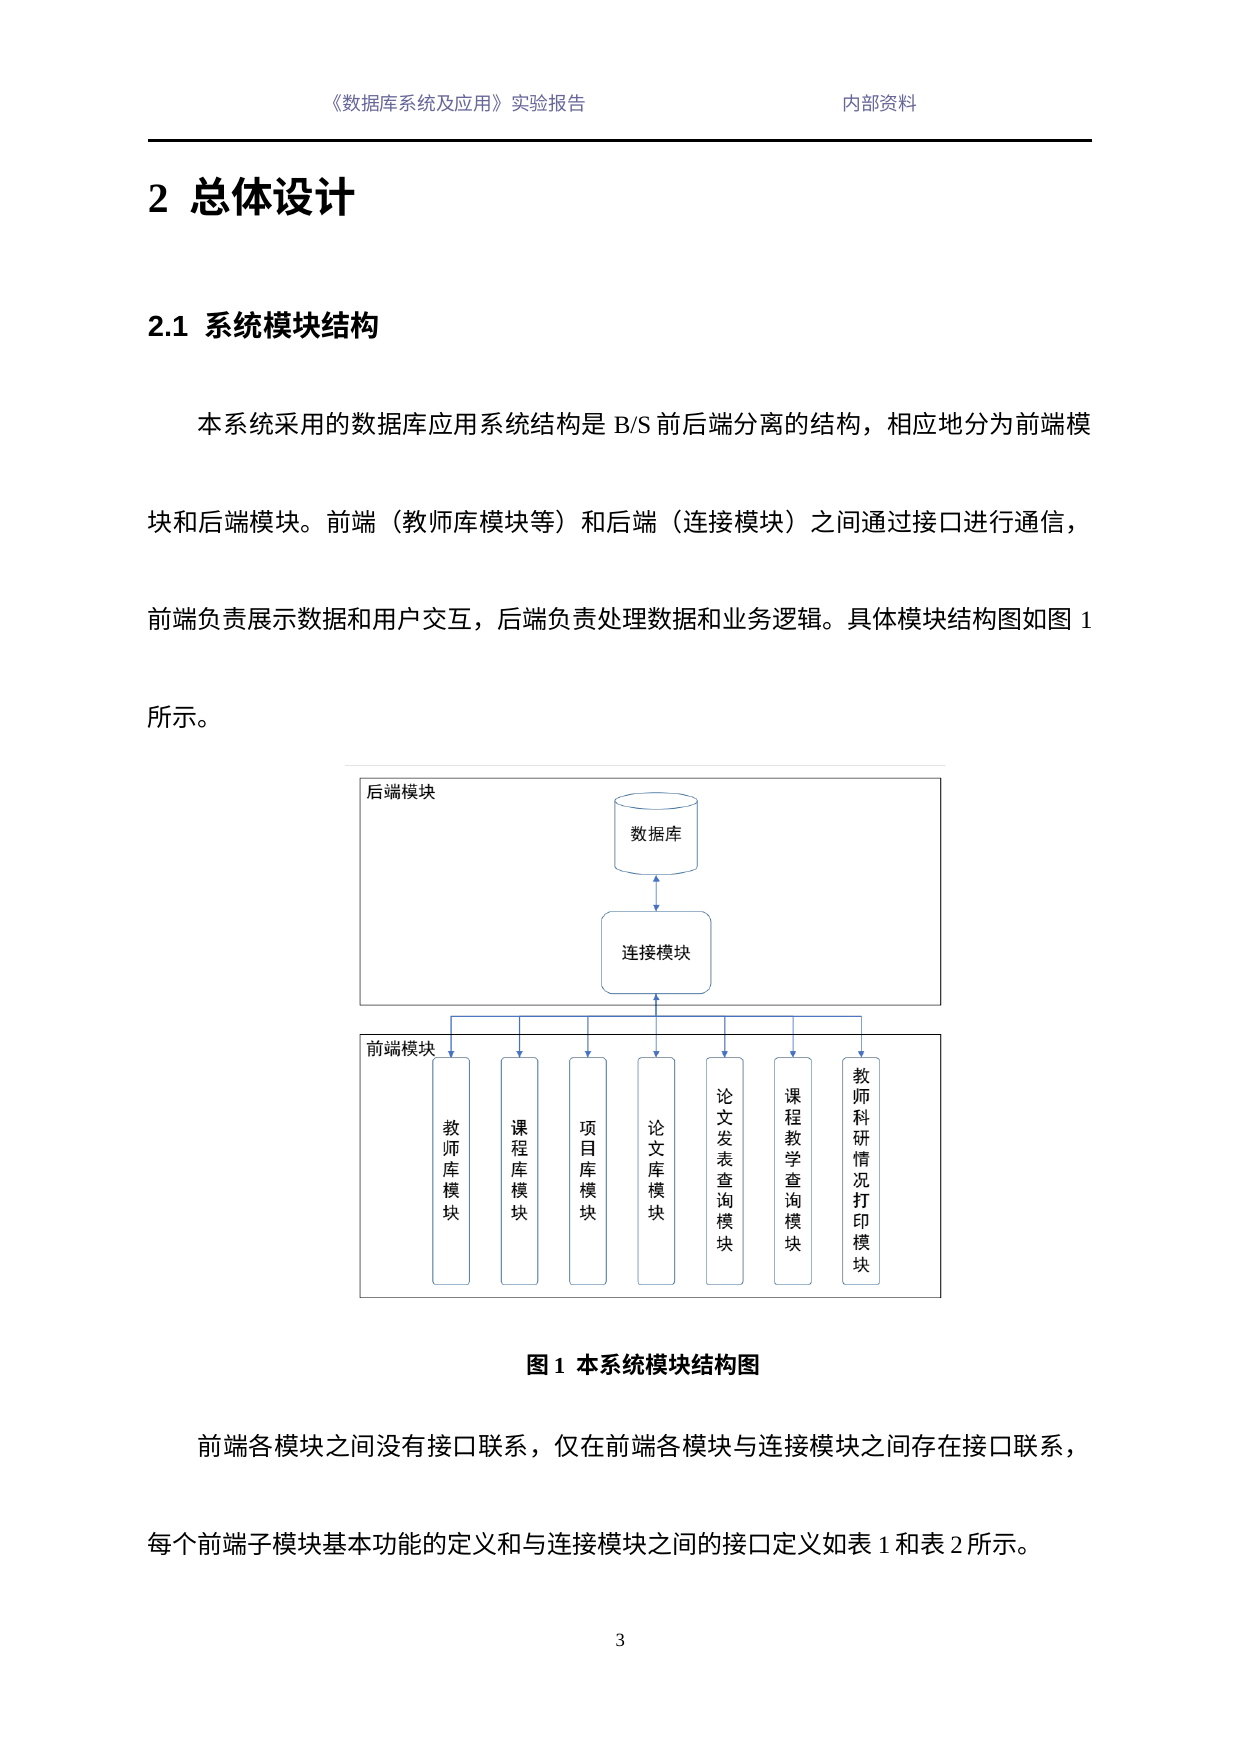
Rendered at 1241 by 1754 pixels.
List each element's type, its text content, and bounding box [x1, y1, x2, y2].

text 前端各模块之间没有接口联系，仅在前端各模块与连接模块之间存在接口联系，每个前端子模块基本功能的定义和与连接模块之间的接口定义如表1和表2所示。 [148, 1412, 1092, 1575]
text 图1 本系统模块结构图 [148, 1331, 1092, 1396]
subtitle 2 总体设计 [148, 162, 1092, 227]
subtitle 2.1 系统模块结构 [148, 291, 1092, 356]
text 本系统采用的数据库应用系统结构是B/S前后端分离的结构，相应地分为前端模块和后端模块。前端（教师库模块等）和后端（连接模块）之间通过接口进行通信，前端负责展示数据和用户交互，后端负责处理数据和业务逻辑。具体模块结构图如图1所示。 [148, 390, 1092, 748]
